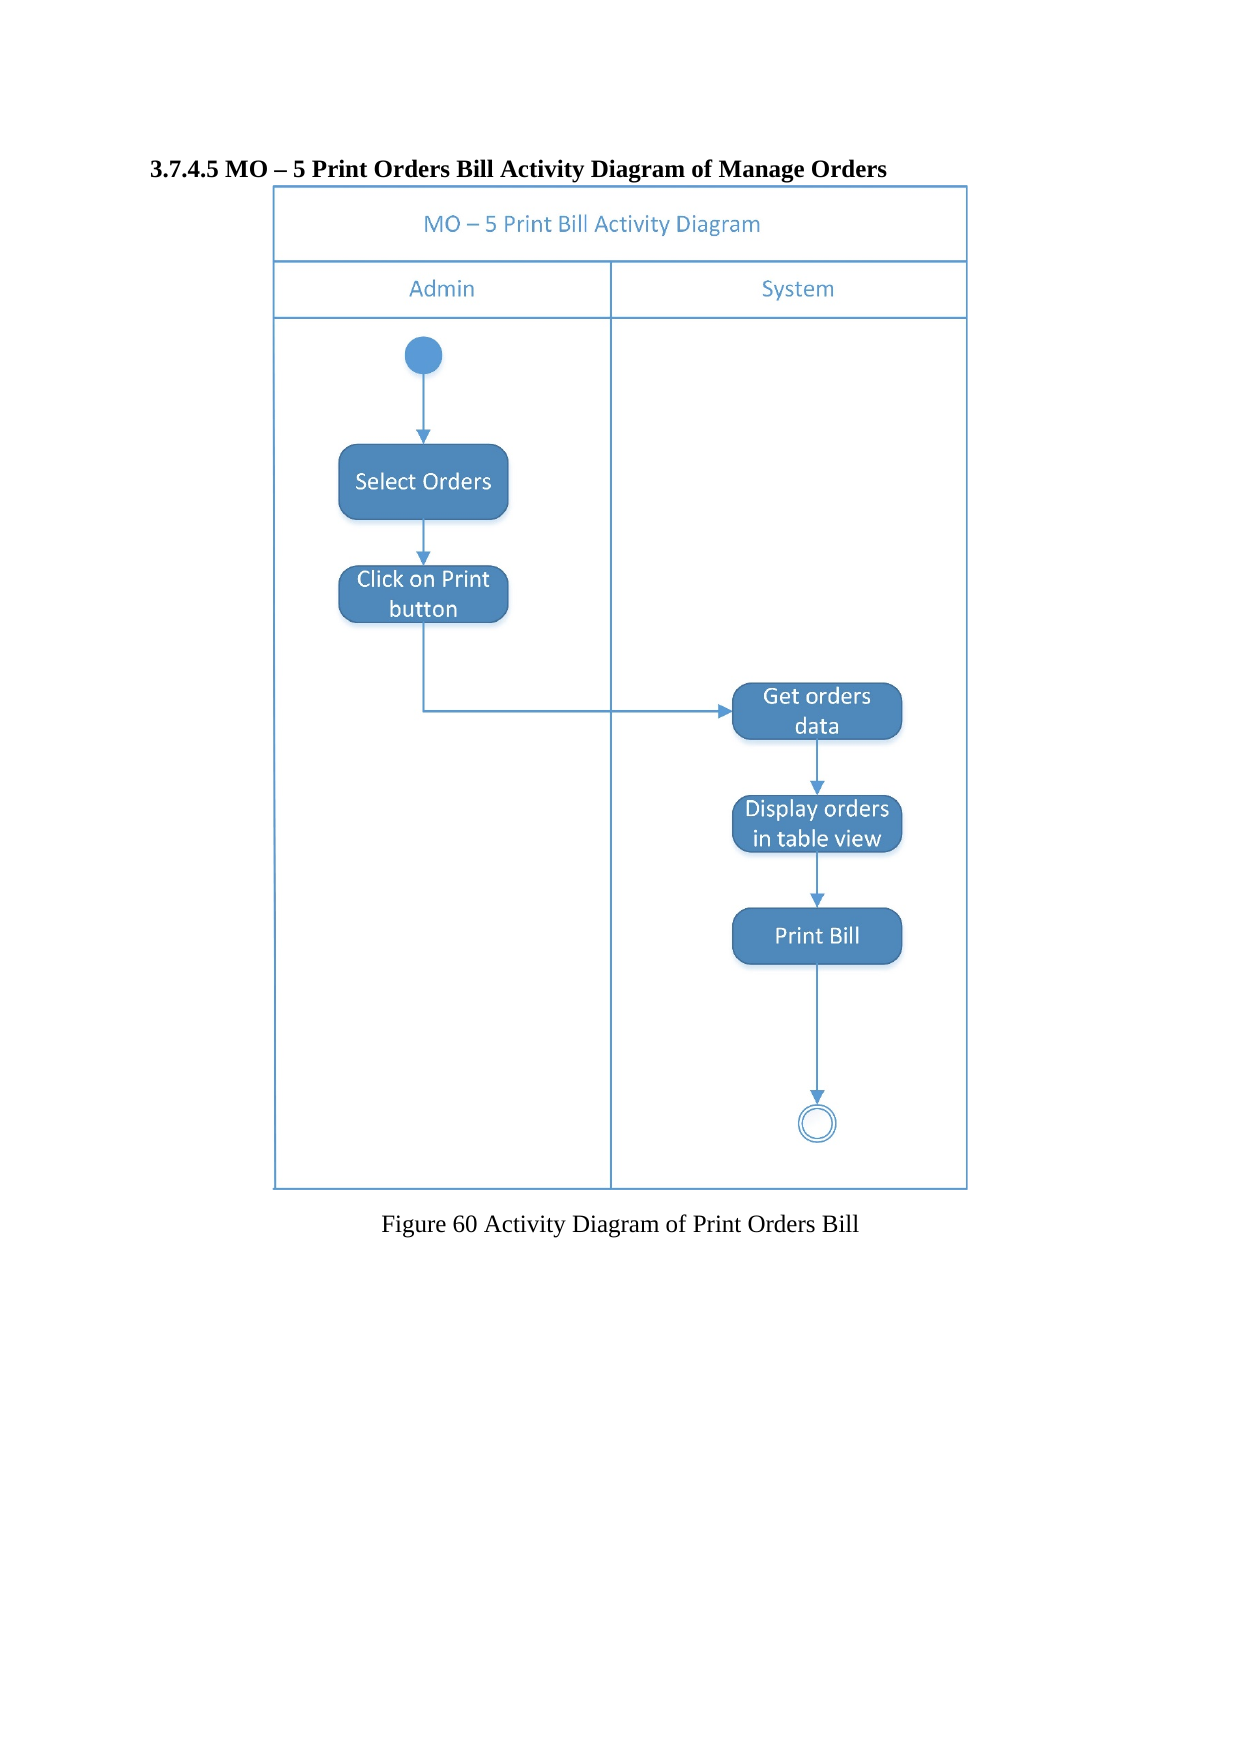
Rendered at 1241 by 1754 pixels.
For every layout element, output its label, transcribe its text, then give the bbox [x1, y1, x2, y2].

subtitle MO – 5 Print Orders Bill Activity Diagram of Manage Orders [150, 154, 1090, 183]
picture [272, 185, 968, 1190]
